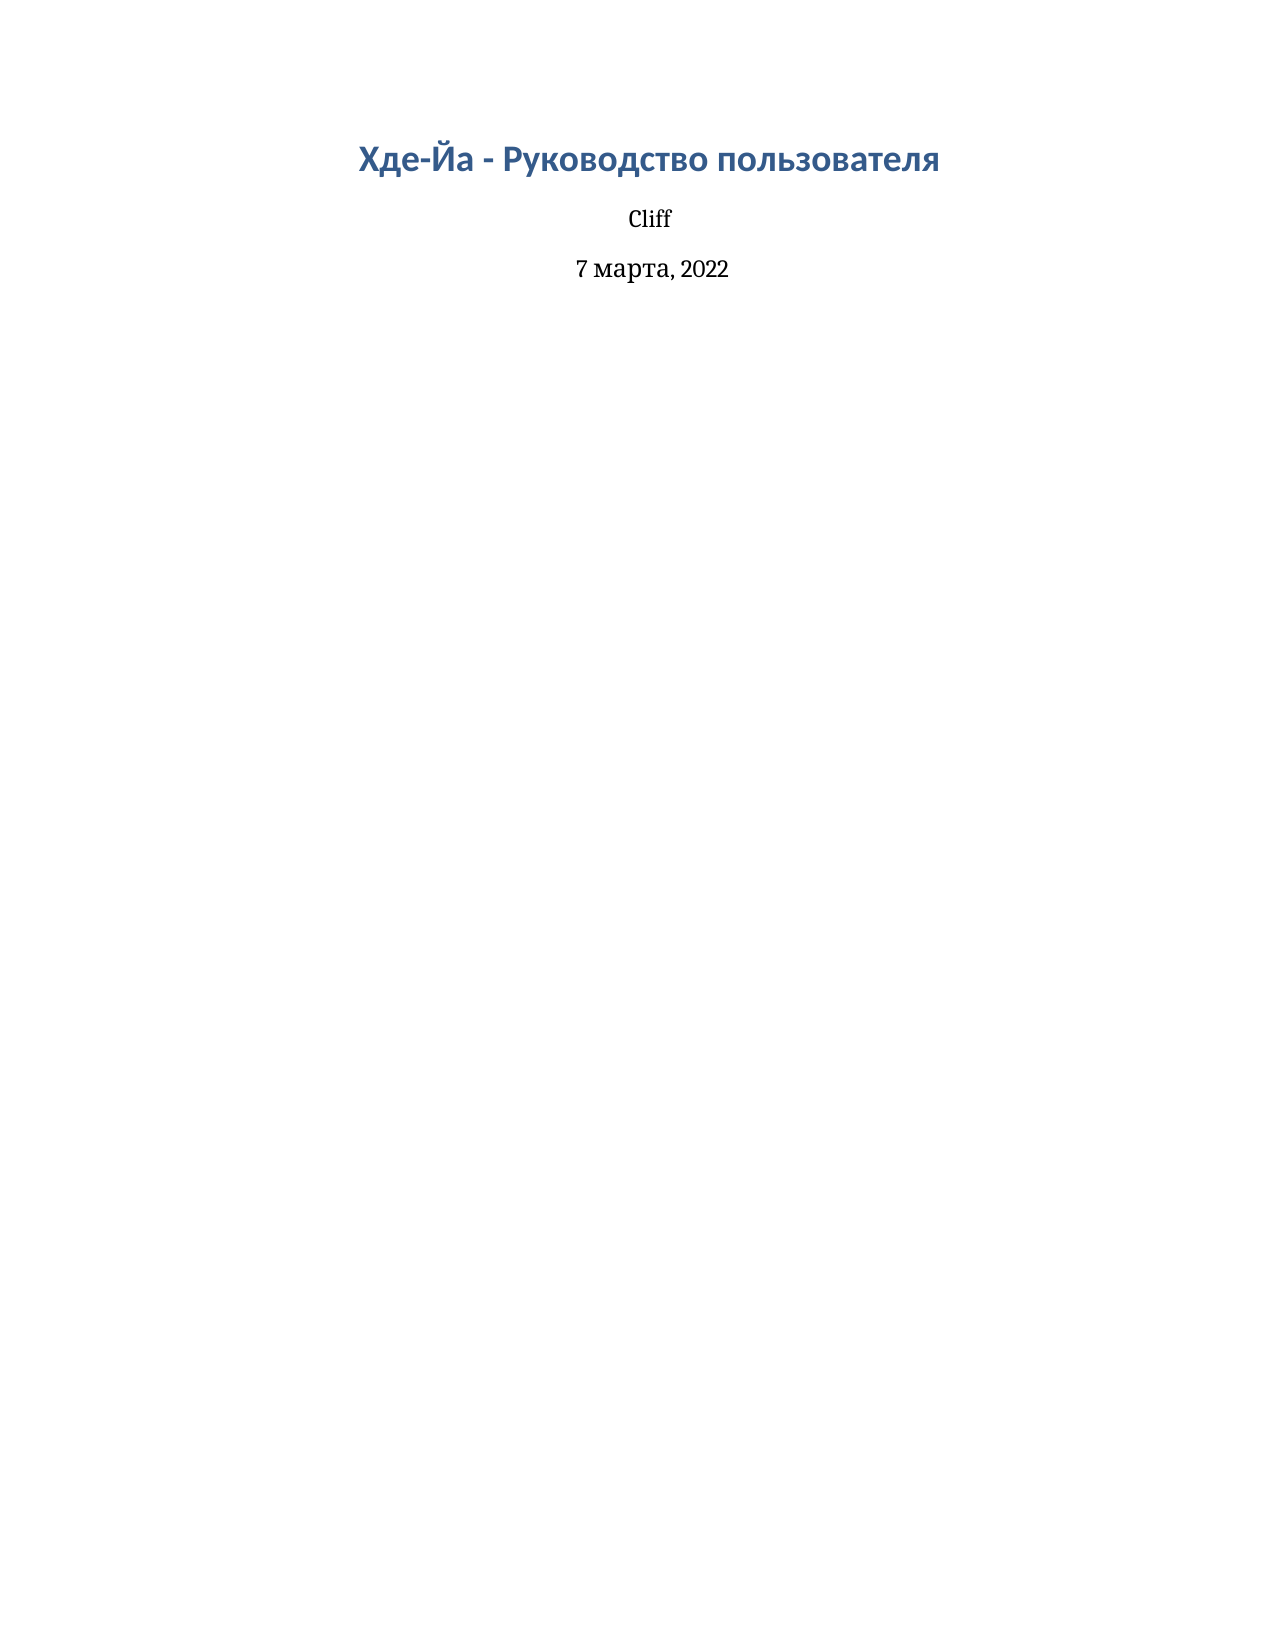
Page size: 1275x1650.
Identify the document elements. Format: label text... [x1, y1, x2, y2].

title Хде-Йа - Руководство пользователя [88, 134, 1211, 180]
text 7 марта, 2022 [88, 255, 1211, 284]
text Cliff [88, 205, 1211, 234]
